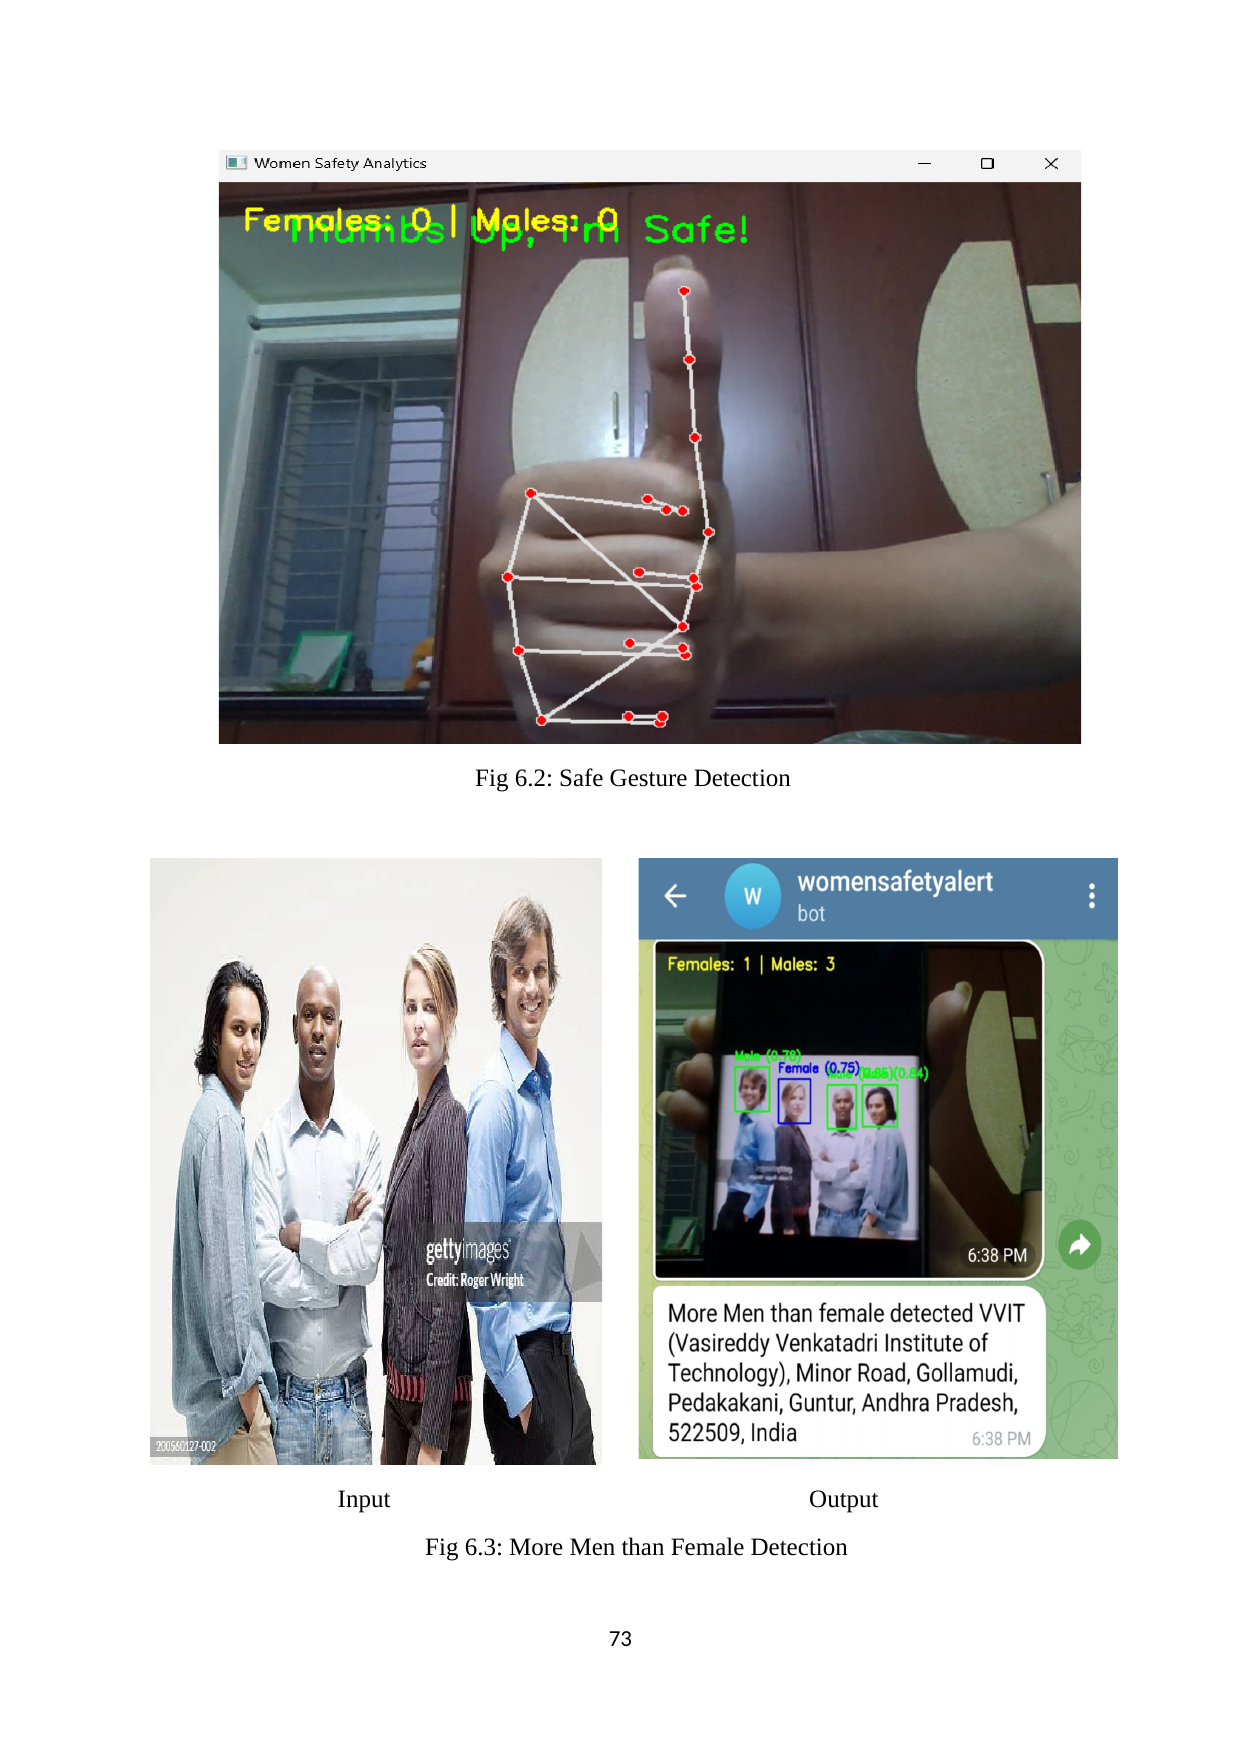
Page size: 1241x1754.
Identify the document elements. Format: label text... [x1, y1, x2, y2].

picture [638, 858, 1118, 1459]
picture [218, 150, 1082, 744]
text Fig 6.3: More Men than Female Detection [150, 1532, 1090, 1560]
text Fig 6.2: Safe Gesture Detection [150, 763, 1090, 791]
picture [150, 858, 603, 1465]
text Input Output [150, 1484, 1090, 1513]
